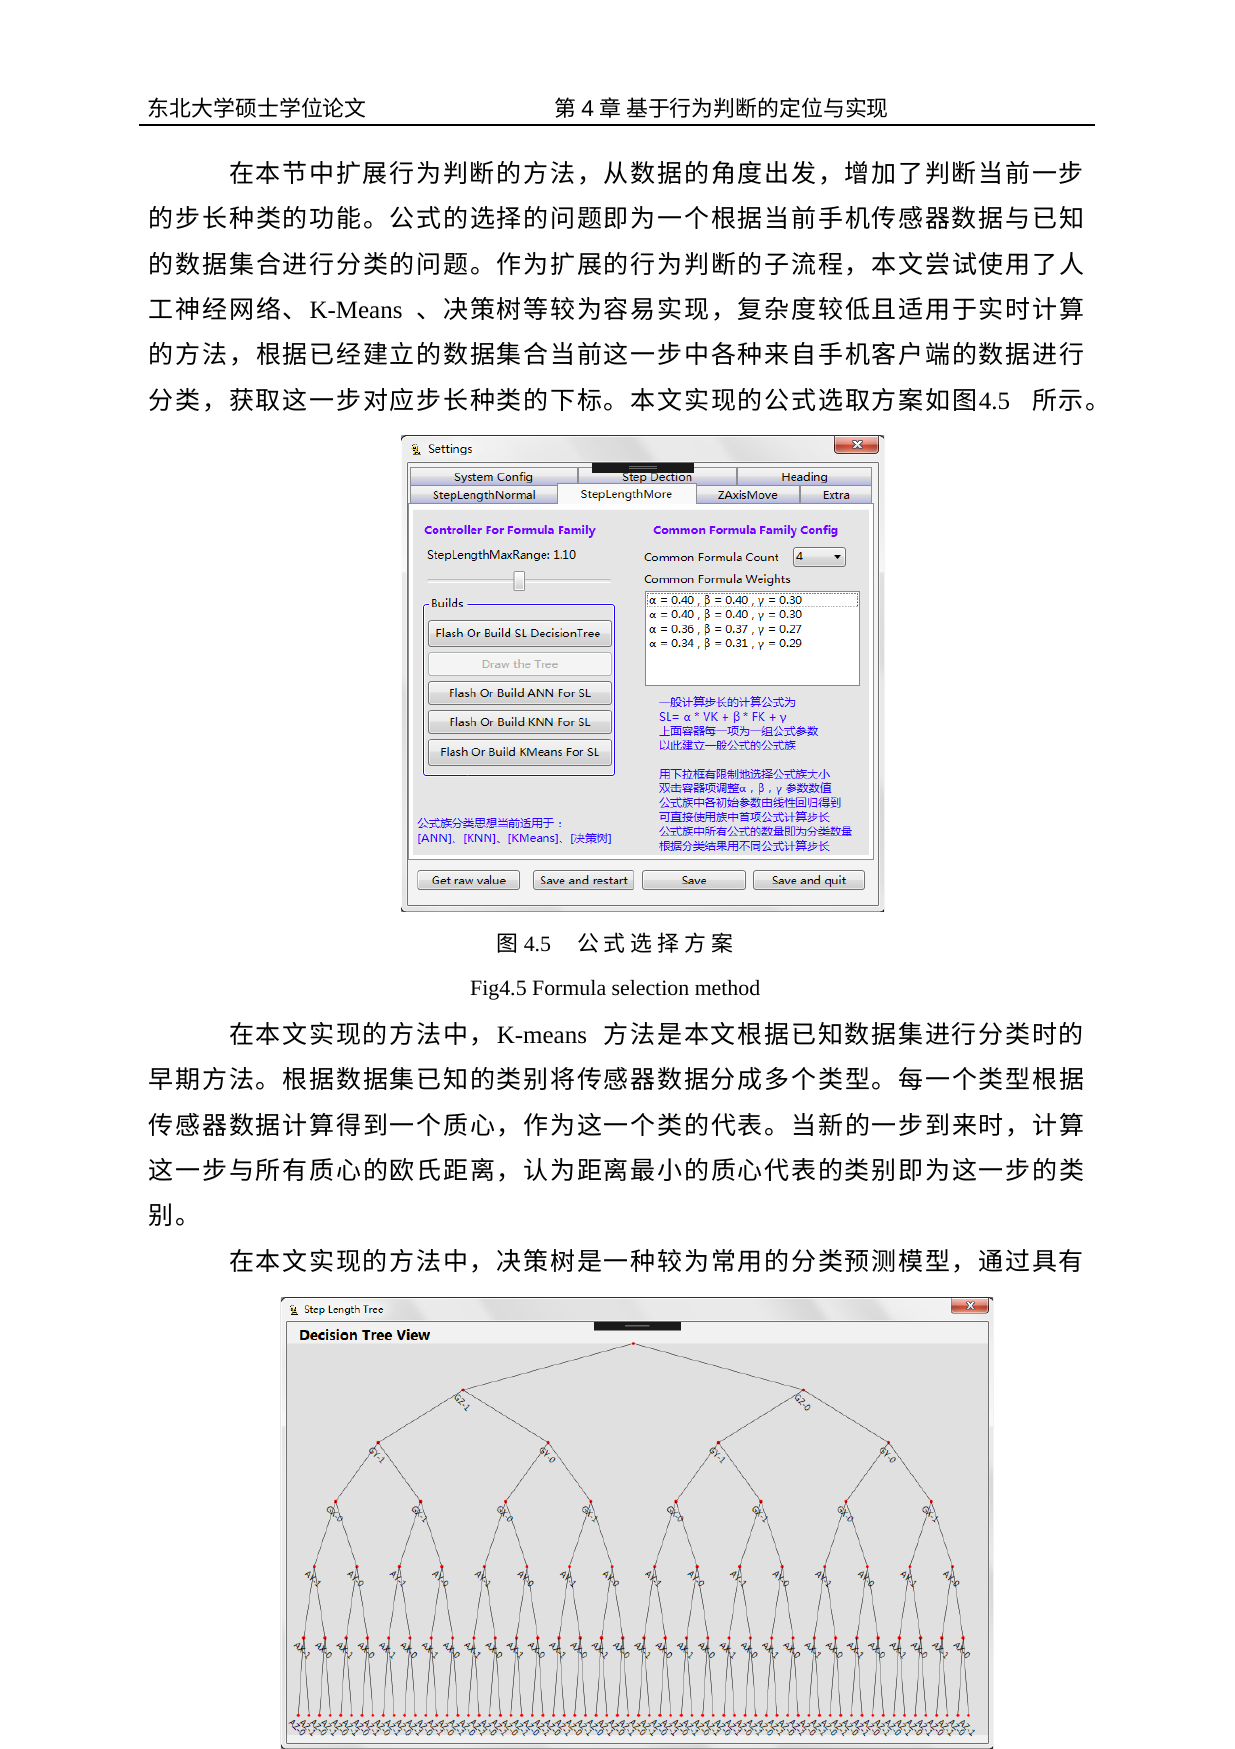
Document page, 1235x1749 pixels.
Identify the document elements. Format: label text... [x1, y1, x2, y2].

text 在本文实现的方法中，K-means方法是本文根据已知数据集进行分类时的早期方法。根据数据集已知的类别将传感器数据分成多个类型。每一个类型根据传感器数据计算得到一个质心，作为这一个类的代表。当新的一步到来时，计算这一步与所有质心的欧氏距离，认为距离最小的质心代表的类别即为这一步的类别。 [149, 1010, 1086, 1237]
picture [401, 435, 885, 912]
picture [280, 1297, 994, 1749]
text 在本节中扩展行为判断的方法，从数据的角度出发，增加了判断当前一步的步长种类的功能。公式的选择的问题即为一个根据当前手机传感器数据与已知的数据集合进行分类的问题。作为扩展的行为判断的子流程，本文尝试使用了人工神经网络、K-Means、决策树等较为容易实现，复杂度较低且适用于实时计算的方法，根据已经建立的数据集合当前这一步中各种来自手机客户端的数据进行分类，获取这一步对应步长种类的下标。本文实现的公式选取方案如图4.5所示。 [149, 149, 1086, 421]
text Fig4.5 Formula selection method [149, 965, 1086, 1010]
